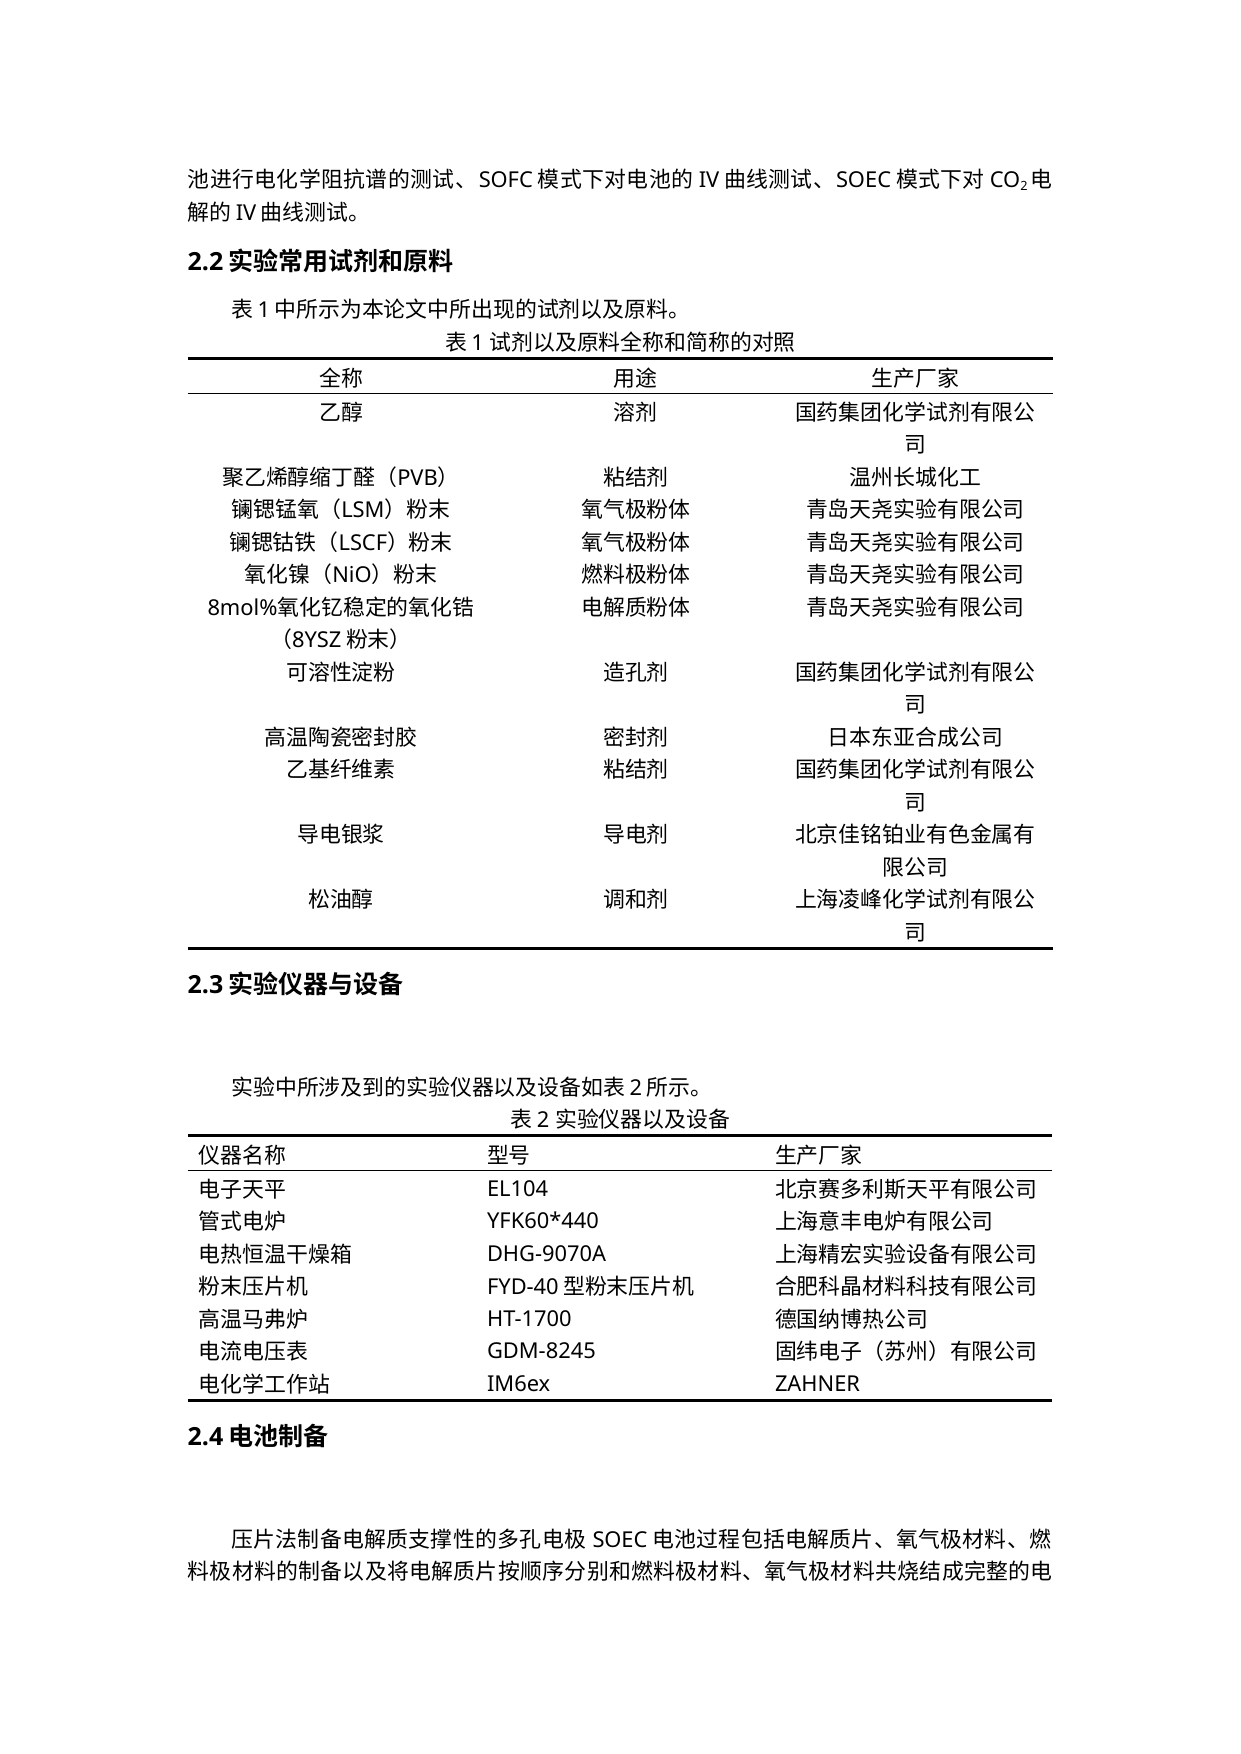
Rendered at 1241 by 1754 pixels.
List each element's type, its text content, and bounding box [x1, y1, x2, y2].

table_cell 青岛天尧实验有限公司 [778, 589, 1053, 654]
table_cell 粘结剂 [494, 459, 777, 492]
table_cell 日本东亚合成公司 [778, 719, 1053, 752]
text 2.4电池制备 [187, 1402, 1053, 1467]
table_cell 松油醇 [188, 882, 494, 947]
table_header 生产厂家 [778, 360, 1053, 393]
table_cell HT-1700 [476, 1301, 763, 1334]
text 2.2实验常用试剂和原料 [187, 227, 1053, 292]
table_cell 国药集团化学试剂有限公司 [778, 752, 1053, 817]
table_cell 8mol%氧化钇稳定的氧化锆（8YSZ粉末） [188, 589, 494, 654]
table_cell 电解质粉体 [494, 589, 777, 654]
table_cell 导电剂 [494, 817, 777, 882]
table_cell 北京赛多利斯天平有限公司 [764, 1171, 1052, 1204]
table_cell 电热恒温干燥箱 [188, 1236, 476, 1269]
table_header 型号 [476, 1137, 763, 1170]
table_cell 调和剂 [494, 882, 777, 947]
text 实验中所涉及到的实验仪器以及设备如表2所示。 [187, 1069, 1053, 1102]
table_cell 电子天平 [188, 1171, 476, 1204]
table_cell 燃料极粉体 [494, 557, 777, 589]
table_cell 温州长城化工 [778, 459, 1053, 492]
table_cell 密封剂 [494, 719, 777, 752]
table_cell 可溶性淀粉 [188, 654, 494, 719]
table_cell YFK60*440 [476, 1204, 763, 1236]
table_cell 氧化镍（NiO）粉末 [188, 557, 494, 589]
table_cell 氧气极粉体 [494, 492, 777, 524]
table_cell 国药集团化学试剂有限公司 [778, 394, 1053, 459]
table_cell 管式电炉 [188, 1204, 476, 1236]
table_cell GDM-8245 [476, 1334, 763, 1366]
table_cell 导电银浆 [188, 817, 494, 882]
table_cell 合肥科晶材料科技有限公司 [764, 1269, 1052, 1301]
table_cell 北京佳铭铂业有色金属有限公司 [778, 817, 1053, 882]
table_header 仪器名称 [188, 1137, 476, 1170]
table_header 用途 [494, 360, 777, 393]
table_cell 乙醇 [188, 394, 494, 459]
table_cell 高温陶瓷密封胶 [188, 719, 494, 752]
table_header 全称 [188, 360, 494, 393]
table_cell 青岛天尧实验有限公司 [778, 492, 1053, 524]
table_cell 电流电压表 [188, 1334, 476, 1366]
text 表2 实验仪器以及设备 [187, 1102, 1053, 1134]
table_cell DHG-9070A [476, 1236, 763, 1269]
table_cell 镧锶钴铁（LSCF）粉末 [188, 524, 494, 557]
table_cell 电化学工作站 [188, 1366, 476, 1399]
table_cell EL104 [476, 1171, 763, 1204]
table_cell 上海精宏实验设备有限公司 [764, 1236, 1052, 1269]
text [187, 1521, 1053, 1586]
table_cell 造孔剂 [494, 654, 777, 719]
table_cell ZAHNER [764, 1366, 1052, 1399]
text 表1中所示为本论文中所出现的试剂以及原料。 [187, 292, 1053, 324]
text 表1 试剂以及原料全称和简称的对照 [187, 324, 1053, 357]
table_cell 乙基纤维素 [188, 752, 494, 817]
table_cell 氧气极粉体 [494, 524, 777, 557]
table_cell 德国纳博热公司 [764, 1301, 1052, 1334]
table_cell 粘结剂 [494, 752, 777, 817]
text 2.3实验仪器与设备 [187, 950, 1053, 1015]
table_header 生产厂家 [764, 1137, 1052, 1170]
table_cell 溶剂 [494, 394, 777, 459]
table_cell 固纬电子（苏州）有限公司 [764, 1334, 1052, 1366]
table_cell IM6ex [476, 1366, 763, 1399]
table_cell 上海意丰电炉有限公司 [764, 1204, 1052, 1236]
table_cell 粉末压片机 [188, 1269, 476, 1301]
table_cell 聚乙烯醇缩丁醛（PVB） [188, 459, 494, 492]
table_cell 上海凌峰化学试剂有限公司 [778, 882, 1053, 947]
table_cell 国药集团化学试剂有限公司 [778, 654, 1053, 719]
table_cell 青岛天尧实验有限公司 [778, 524, 1053, 557]
table_cell 高温马弗炉 [188, 1301, 476, 1334]
table_cell 镧锶锰氧（LSM）粉末 [188, 492, 494, 524]
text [187, 162, 1053, 227]
table_cell 青岛天尧实验有限公司 [778, 557, 1053, 589]
table_cell FYD-40型粉末压片机 [476, 1269, 763, 1301]
